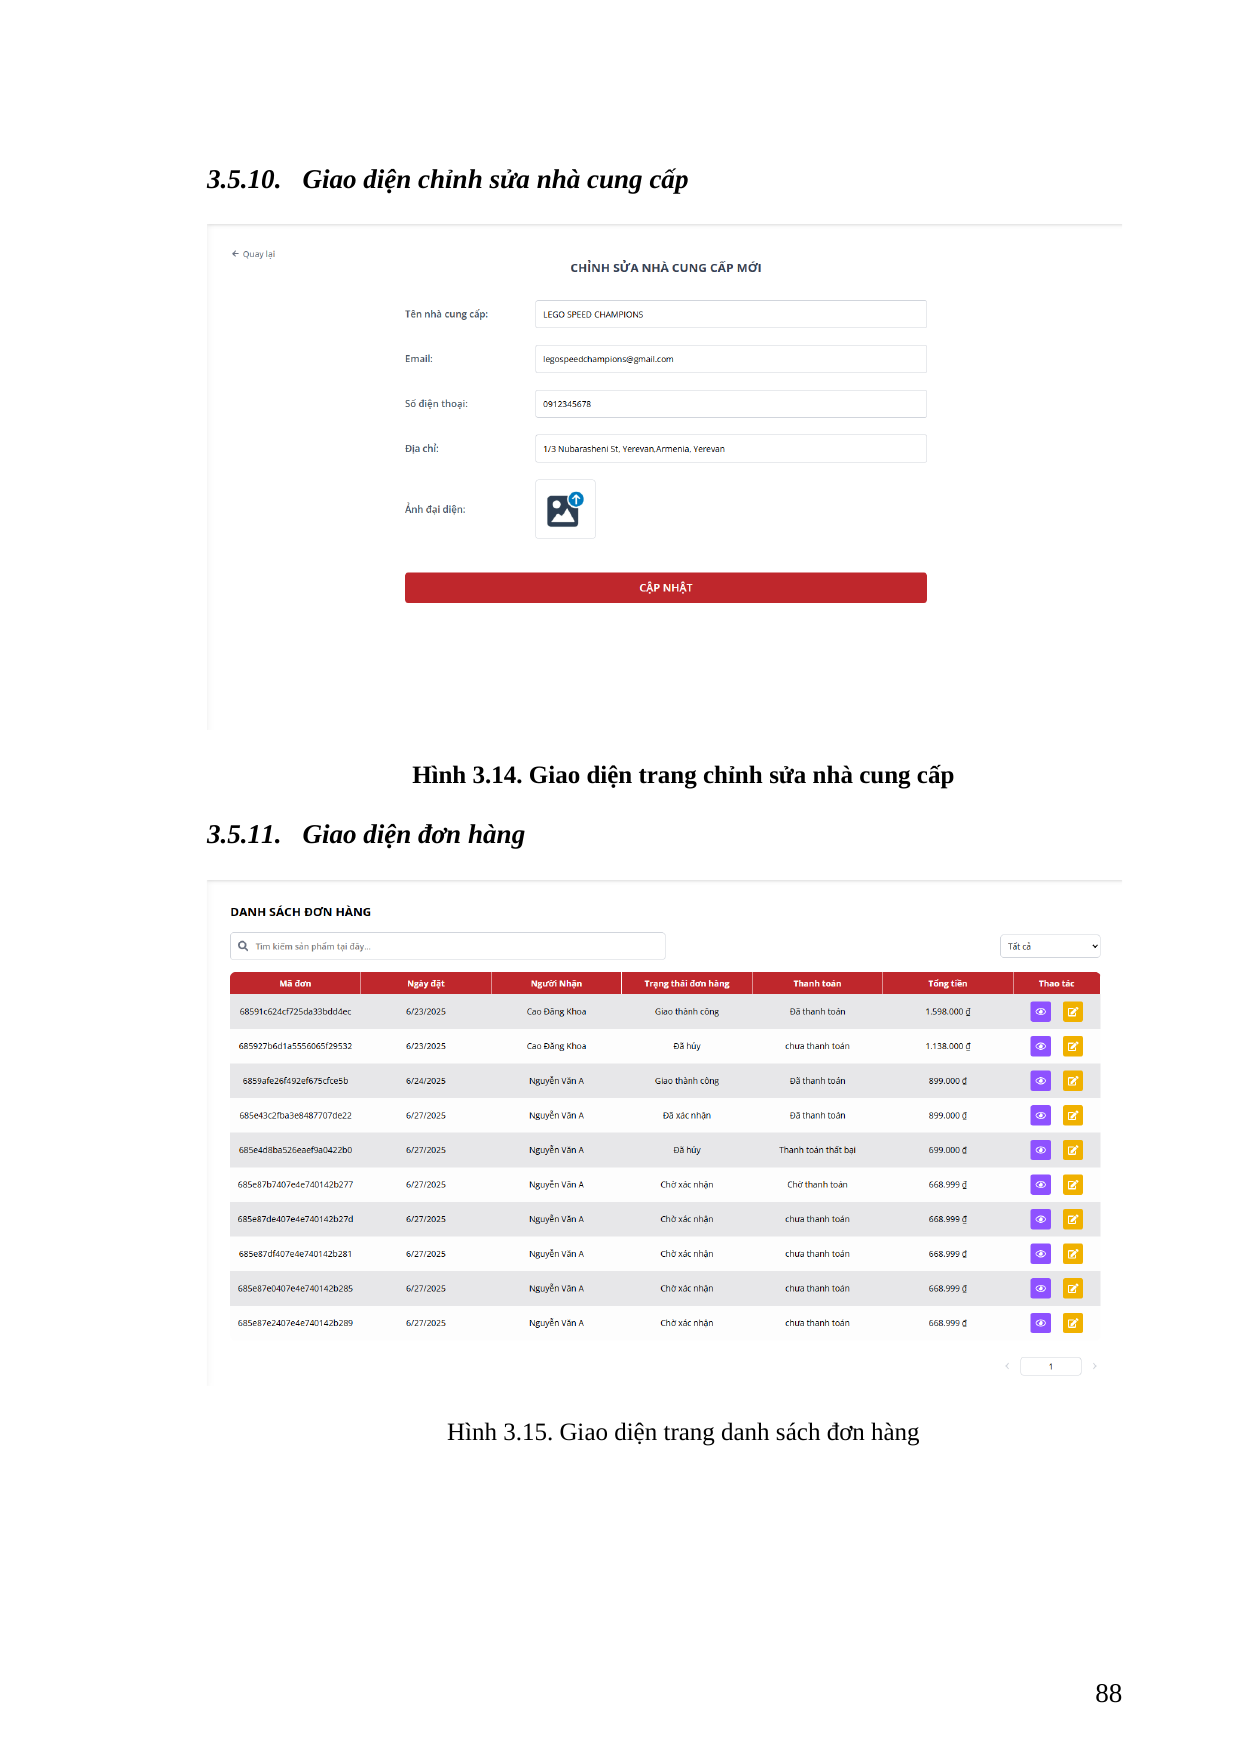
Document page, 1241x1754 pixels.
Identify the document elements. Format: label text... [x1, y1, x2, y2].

picture [206, 880, 1123, 1386]
picture [206, 224, 1123, 730]
text Hình 3.14. Giao diện trang chỉnh sửa nhà cung cấp [244, 760, 1122, 789]
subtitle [244, 1417, 1122, 1445]
list Giao diện chỉnh sửa nhà cung cấp [207, 163, 1122, 194]
subtitle Giao diện đơn hàng [207, 818, 1122, 849]
